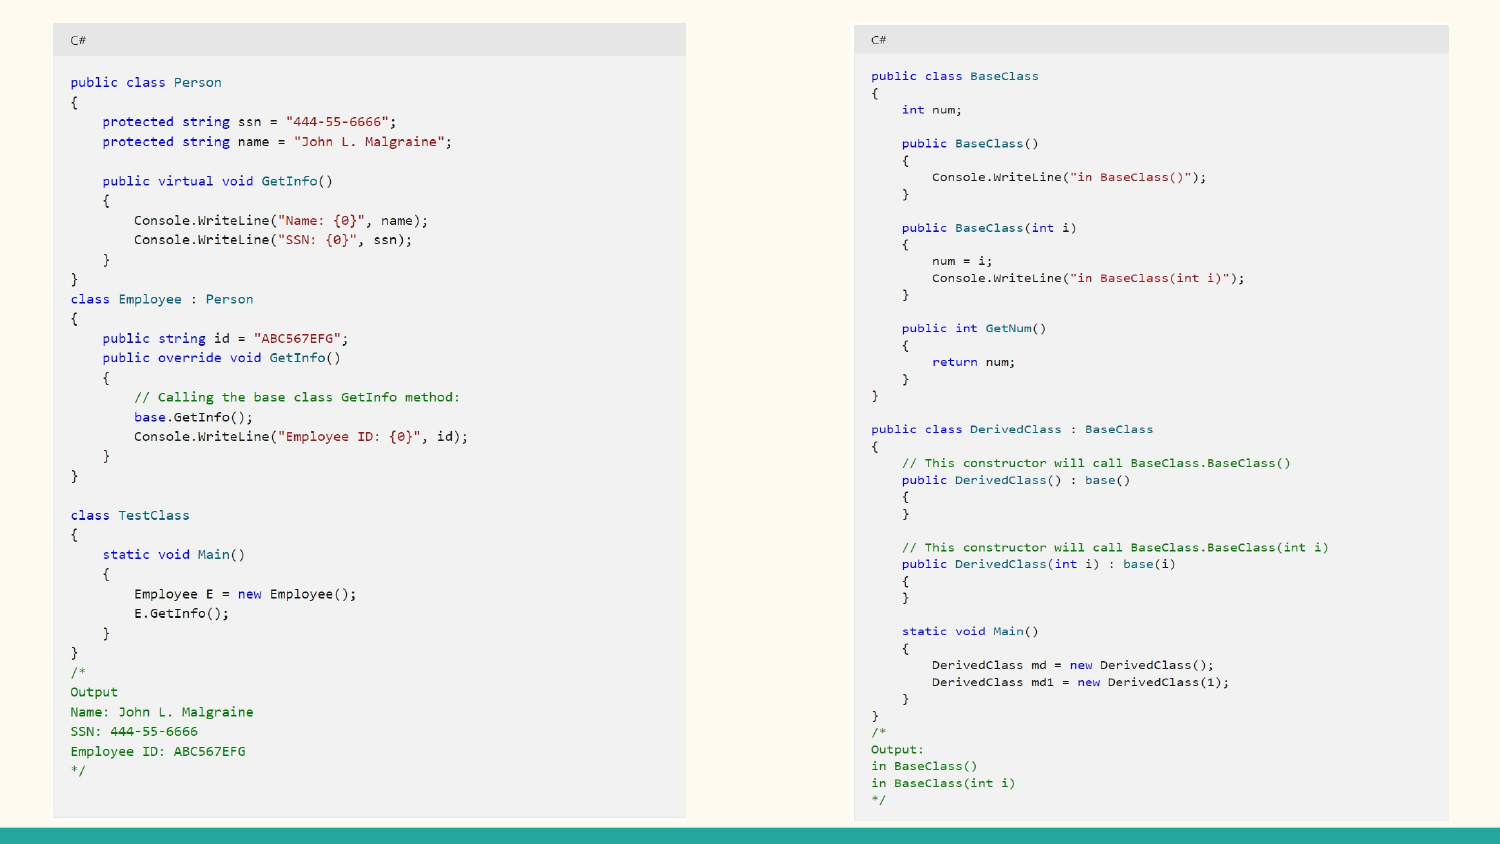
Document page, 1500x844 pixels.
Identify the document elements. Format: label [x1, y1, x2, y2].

picture [51, 23, 686, 821]
picture [850, 23, 1449, 821]
